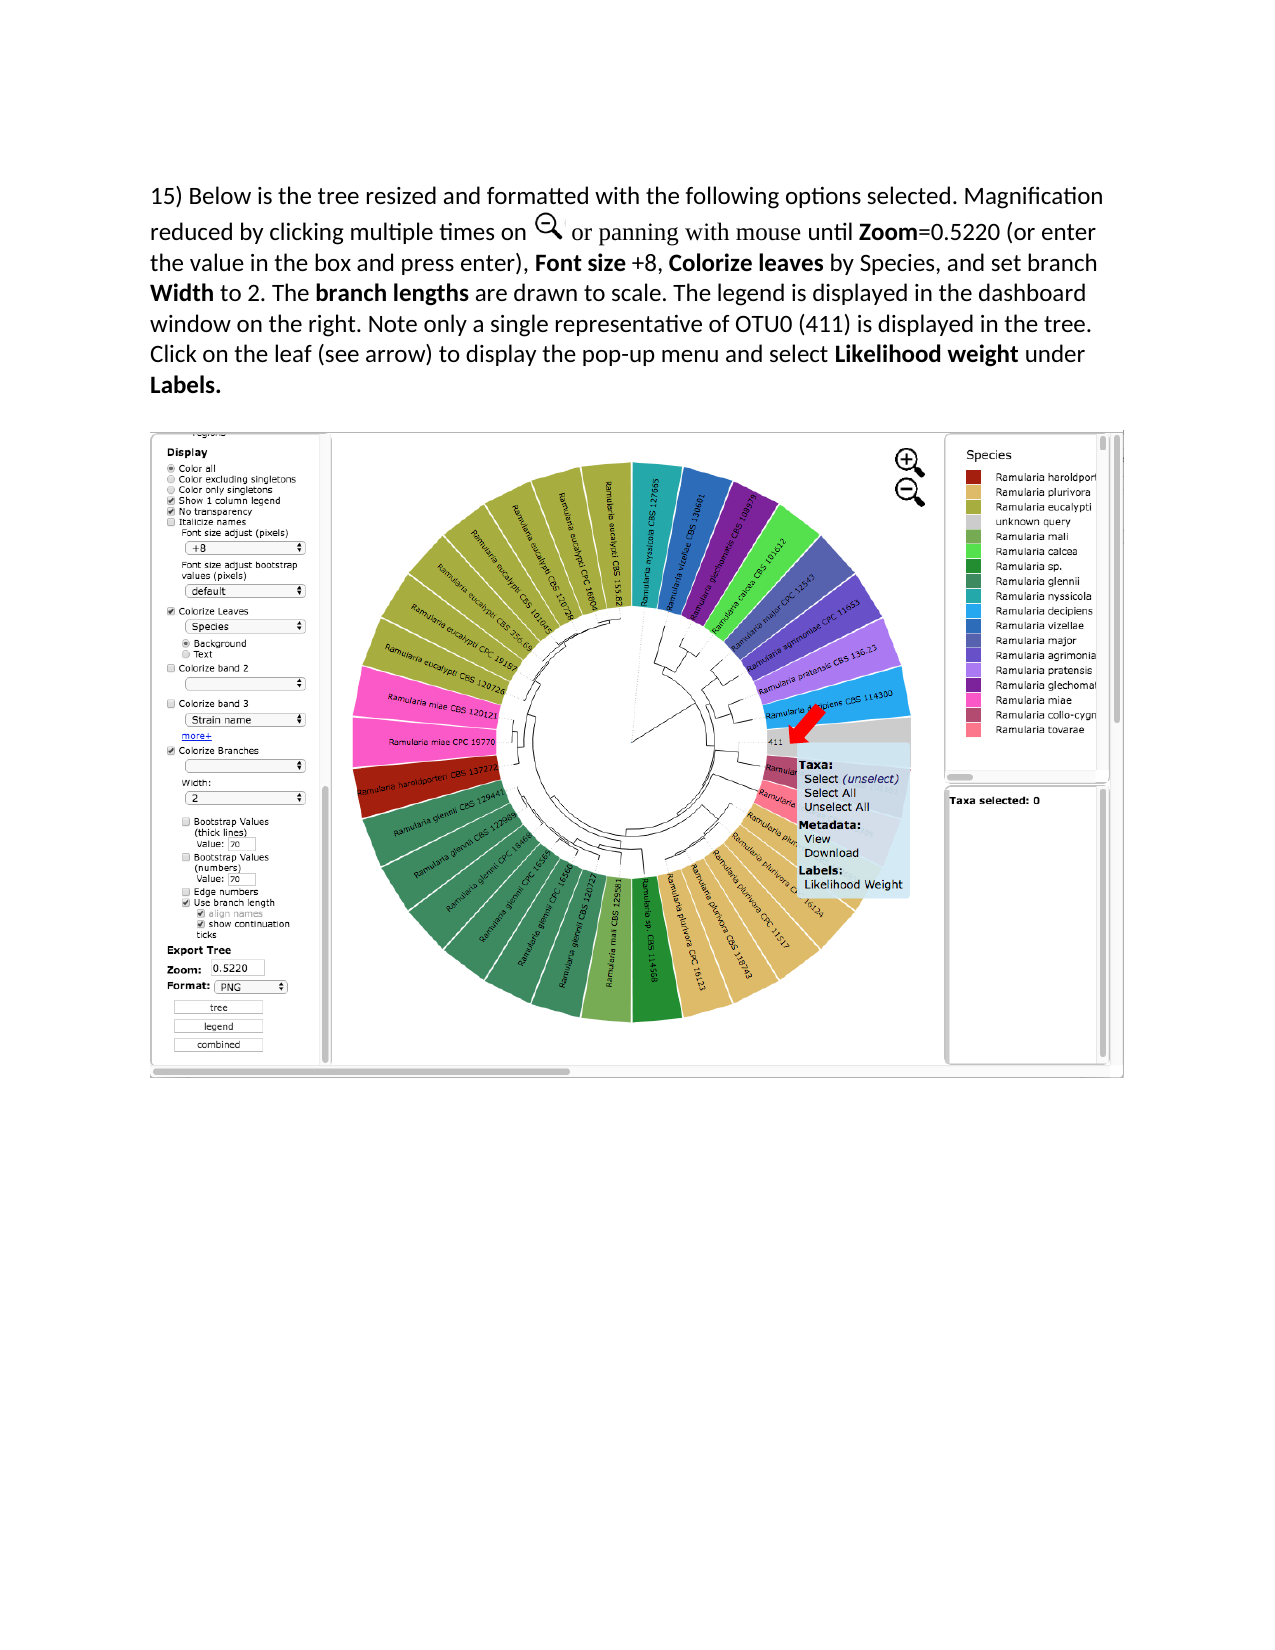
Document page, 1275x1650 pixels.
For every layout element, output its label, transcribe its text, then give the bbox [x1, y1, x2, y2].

picture [150, 430, 1124, 1078]
text 15) Below is the tree resized and formatted with the following options selected. Magnification reduced by clicking multiple times on or panning with mouse until Zoom=0.5220 (or enter the value in the box and press enter), Font size +8, Colorize leaves by Species, and set branch Width to 2. The branch lengths are drawn to scale. The legend is displayed in the dashboard window on the right. Note only a single representative of OTU0 (411) is displayed in the tree. Click on the leaf (see arrow) to display the pop-up menu and select Likelihood weight under Labels. [150, 181, 1125, 399]
picture [533, 211, 565, 241]
